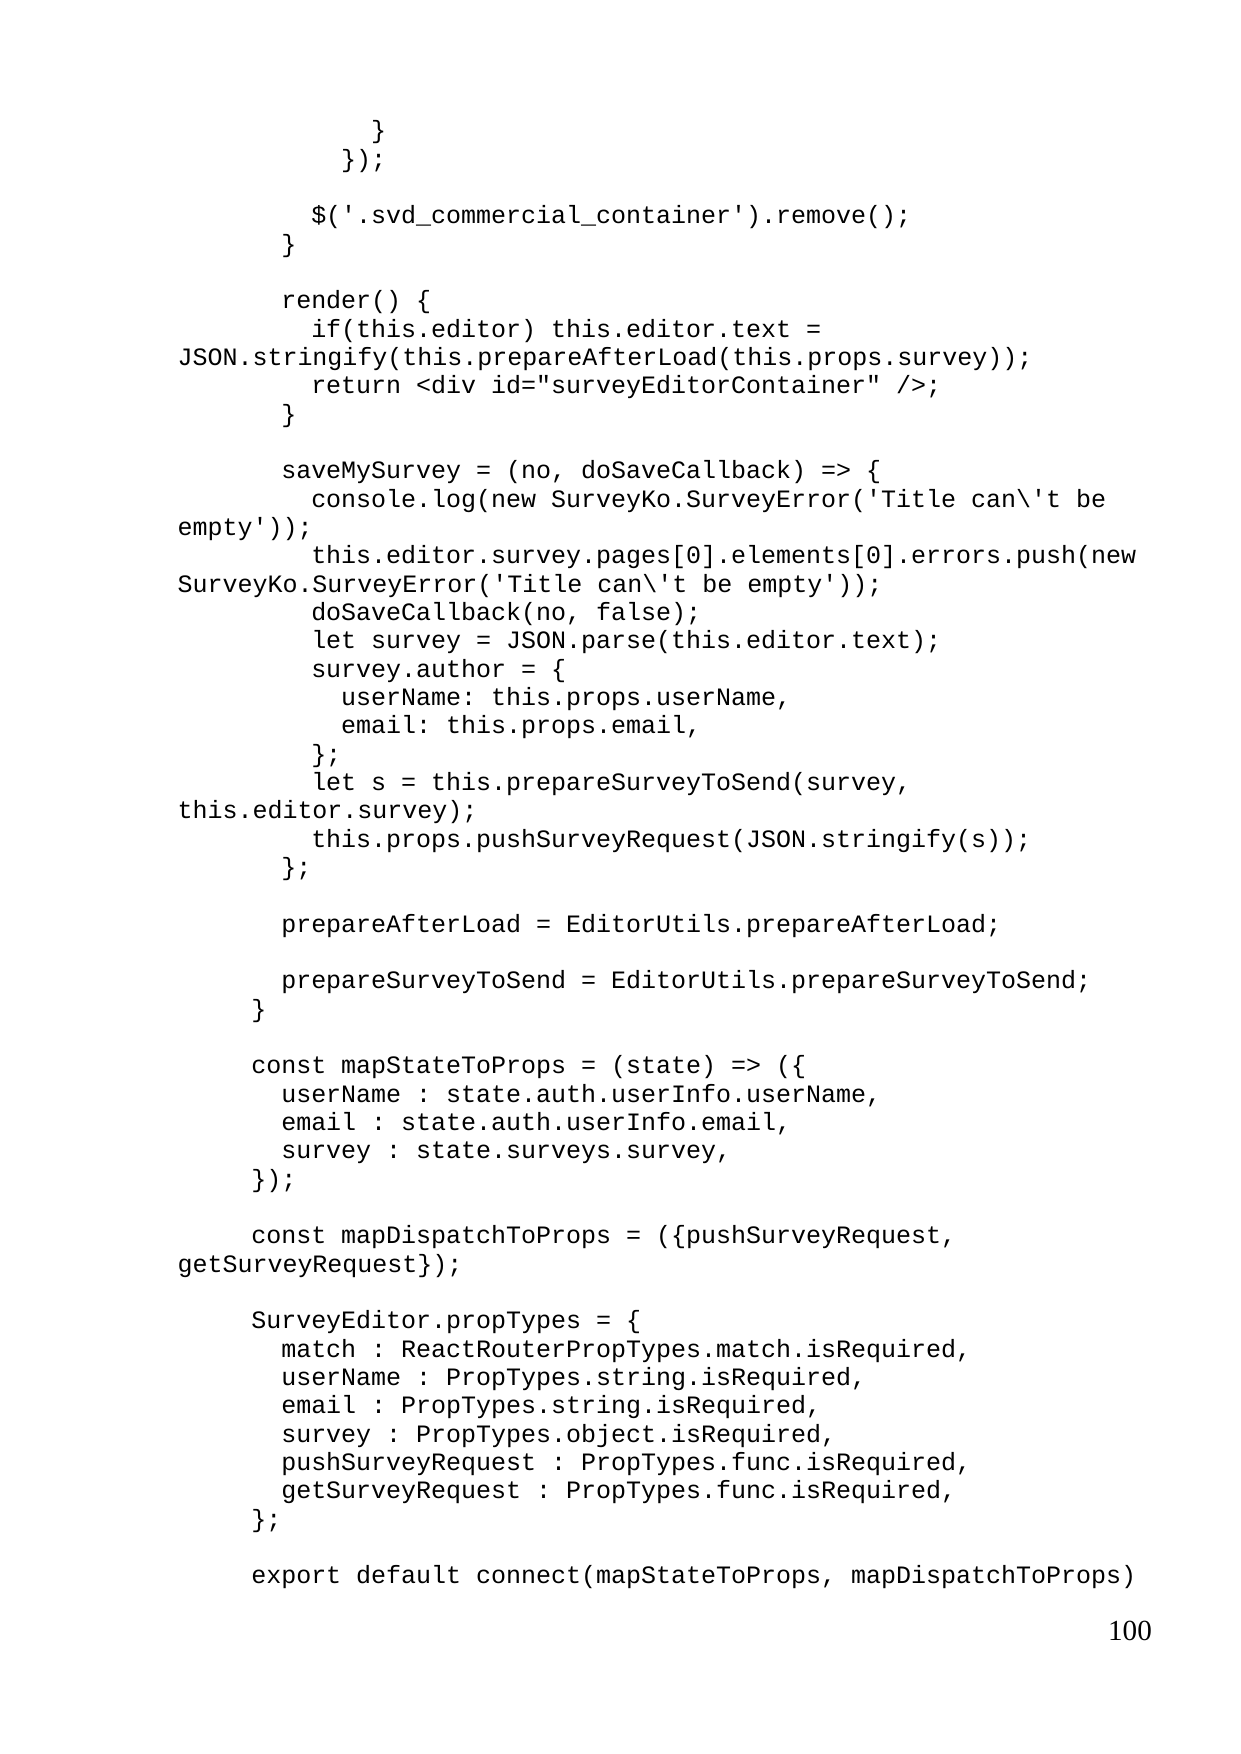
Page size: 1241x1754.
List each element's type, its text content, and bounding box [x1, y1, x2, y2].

text let s = this.prepareSurveyToSend(survey, this.editor.survey); [177, 770, 1152, 826]
text prepareAfterLoad = EditorUtils.prepareAfterLoad; [177, 911, 1152, 940]
text } [177, 996, 1152, 1025]
text render() { [177, 288, 1152, 316]
text } [177, 401, 1152, 430]
text email : PropTypes.string.isRequired, [177, 1393, 1152, 1421]
text } [177, 118, 1152, 146]
text email : state.auth.userInfo.email, [177, 1110, 1152, 1138]
text userName: this.props.userName, [177, 685, 1152, 713]
text saveMySurvey = (no, doSaveCallback) => { [177, 458, 1152, 486]
text userName : PropTypes.string.isRequired, [177, 1365, 1152, 1393]
text prepareSurveyToSend = EditorUtils.prepareSurveyToSend; [177, 968, 1152, 996]
text survey : PropTypes.object.isRequired, [177, 1421, 1152, 1450]
text userName : state.auth.userInfo.userName, [177, 1081, 1152, 1110]
text console.log(new SurveyKo.SurveyError('Title can\'t be empty')); [177, 486, 1152, 543]
text }); [177, 146, 1152, 175]
text $('.svd_commercial_container').remove(); [177, 203, 1152, 231]
text match : ReactRouterPropTypes.match.isRequired, [177, 1336, 1152, 1365]
text doSaveCallback(no, false); [177, 600, 1152, 628]
text getSurveyRequest : PropTypes.func.isRequired, [177, 1478, 1152, 1506]
text }); [177, 1166, 1152, 1195]
text let survey = JSON.parse(this.editor.text); [177, 628, 1152, 656]
text survey.author = { [177, 656, 1152, 685]
text }; [177, 1506, 1152, 1535]
text SurveyEditor.propTypes = { [177, 1308, 1152, 1336]
text this.editor.survey.pages[0].elements[0].errors.push(new SurveyKo.SurveyError('Title can\'t be empty')); [177, 543, 1152, 600]
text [177, 1563, 1152, 1591]
text this.props.pushSurveyRequest(JSON.stringify(s)); [177, 826, 1152, 855]
text return <div id="surveyEditorContainer" />; [177, 373, 1152, 401]
text survey : state.surveys.survey, [177, 1138, 1152, 1166]
text pushSurveyRequest : PropTypes.func.isRequired, [177, 1450, 1152, 1478]
text const mapStateToProps = (state) => ({ [177, 1053, 1152, 1081]
text }; [177, 855, 1152, 883]
text if(this.editor) this.editor.text = JSON.stringify(this.prepareAfterLoad(this.props.survey)); [177, 316, 1152, 373]
text email: this.props.email, [177, 713, 1152, 741]
text }; [177, 741, 1152, 770]
text } [177, 231, 1152, 260]
text const mapDispatchToProps = ({pushSurveyRequest, getSurveyRequest}); [177, 1223, 1152, 1280]
